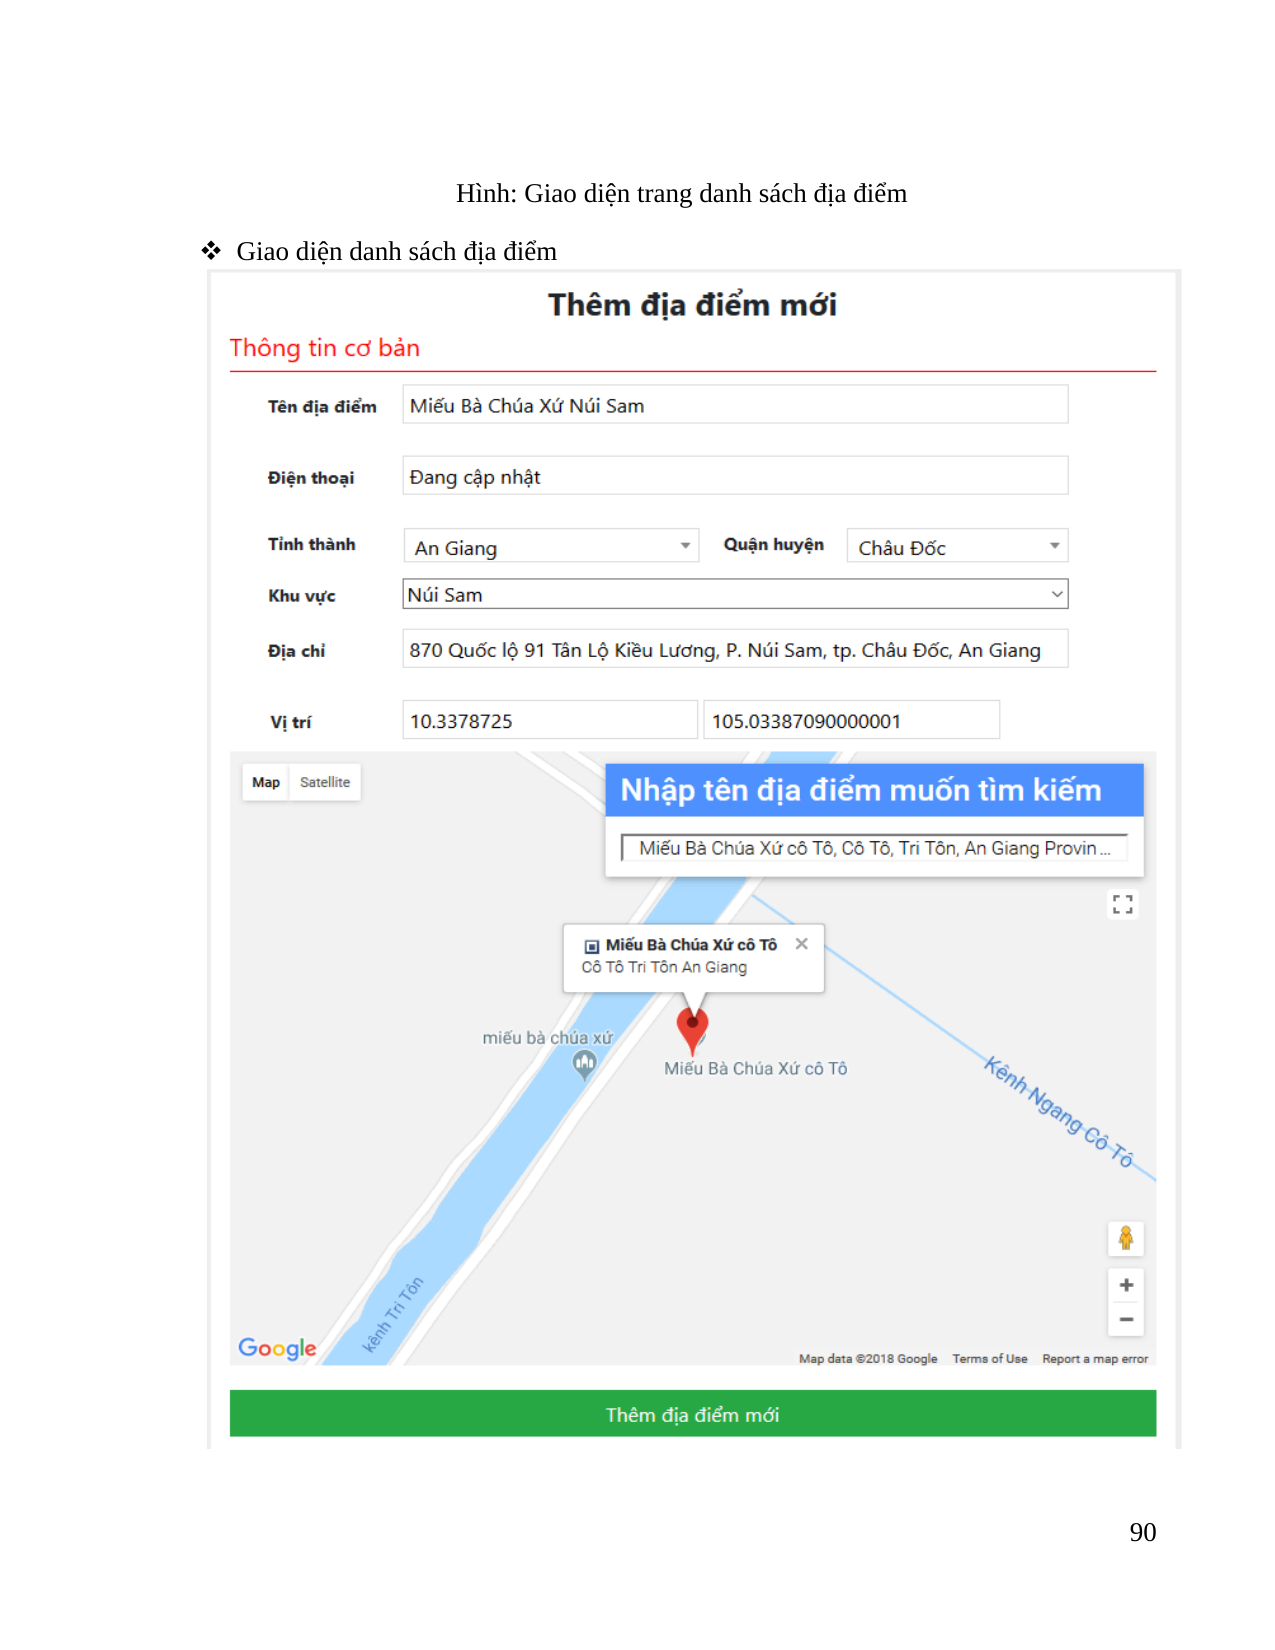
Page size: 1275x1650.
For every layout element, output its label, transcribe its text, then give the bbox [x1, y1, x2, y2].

subtitle Giao diện danh sách địa điểm [199, 236, 1156, 267]
subtitle Hình: Giao diện trang danh sách địa điểm [207, 177, 1156, 208]
picture [206, 269, 1182, 1449]
